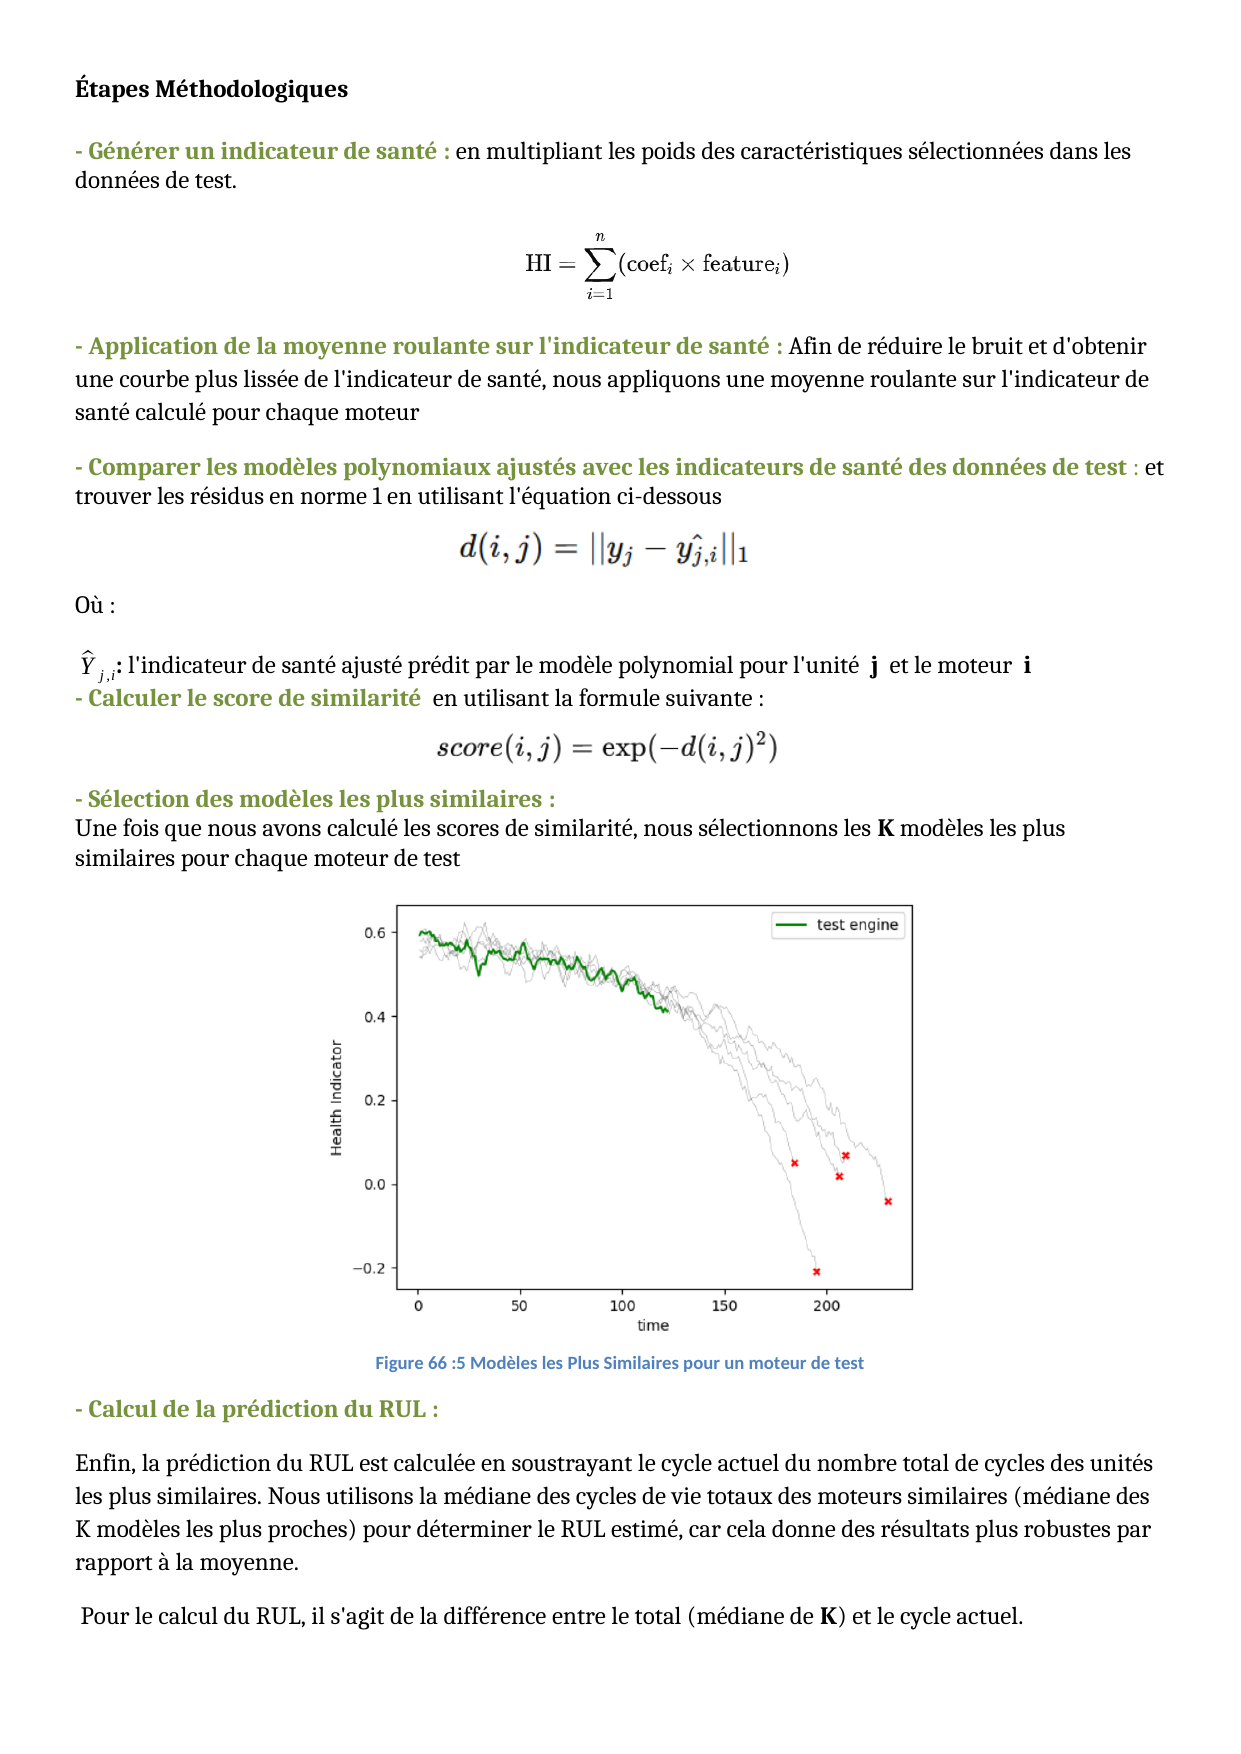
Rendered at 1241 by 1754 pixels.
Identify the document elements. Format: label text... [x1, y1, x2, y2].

text : l'indicateur de santé ajusté prédit par le modèle polynomial pour l'unité j et le moteur i [75, 649, 1165, 683]
picture [420, 712, 820, 784]
text - Calcul de la prédiction du RUL : [75, 1395, 1165, 1424]
text - Application de la moyenne roulante sur l'indicateur de santé : Afin de réduire le bruit et d'obtenir une courbe plus lissée de l'indicateur de santé, nous appliquons une moyenne roulante sur l'indicateur de santé calculé pour chaque moteur [75, 332, 1165, 427]
text Une fois que nous avons calculé les scores de similarité, nous sélectionnons les K modèles les plus similaires pour chaque moteur de test [75, 813, 1165, 873]
text Enfin, la prédiction du RUL est calculée en soustrayant le cycle actuel du nombre total de cycles des unités les plus similaires. Nous utilisons la médiane des cycles de vie totaux des moteurs similaires (médiane des K modèles les plus proches) pour déterminer le RUL estimé, car cela donne des résultats plus robustes par rapport à la moyenne. [75, 1449, 1165, 1577]
text - Calculer le score de similarité en utilisant la formule suivante : [75, 683, 1165, 713]
picture [522, 223, 793, 303]
text - Sélection des modèles les plus similaires : [75, 784, 1165, 813]
text - Générer un indicateur de santé : en multipliant les poids des caractéristiques sélectionnées dans les données de test. [75, 137, 1165, 195]
text - Comparer les modèles polynomiaux ajustés avec les indicateurs de santé des données de test : et trouver les résidus en norme 1 en utilisant l'équation ci-dessous [75, 452, 1165, 511]
picture [447, 511, 793, 590]
picture [321, 902, 919, 1352]
text Pour le calcul du RUL, il s'agit de la différence entre le total (médiane de K) et le cycle actuel. [75, 1602, 1165, 1631]
subtitle Étapes Méthodologiques [75, 75, 1165, 104]
text Où : [75, 590, 1165, 619]
